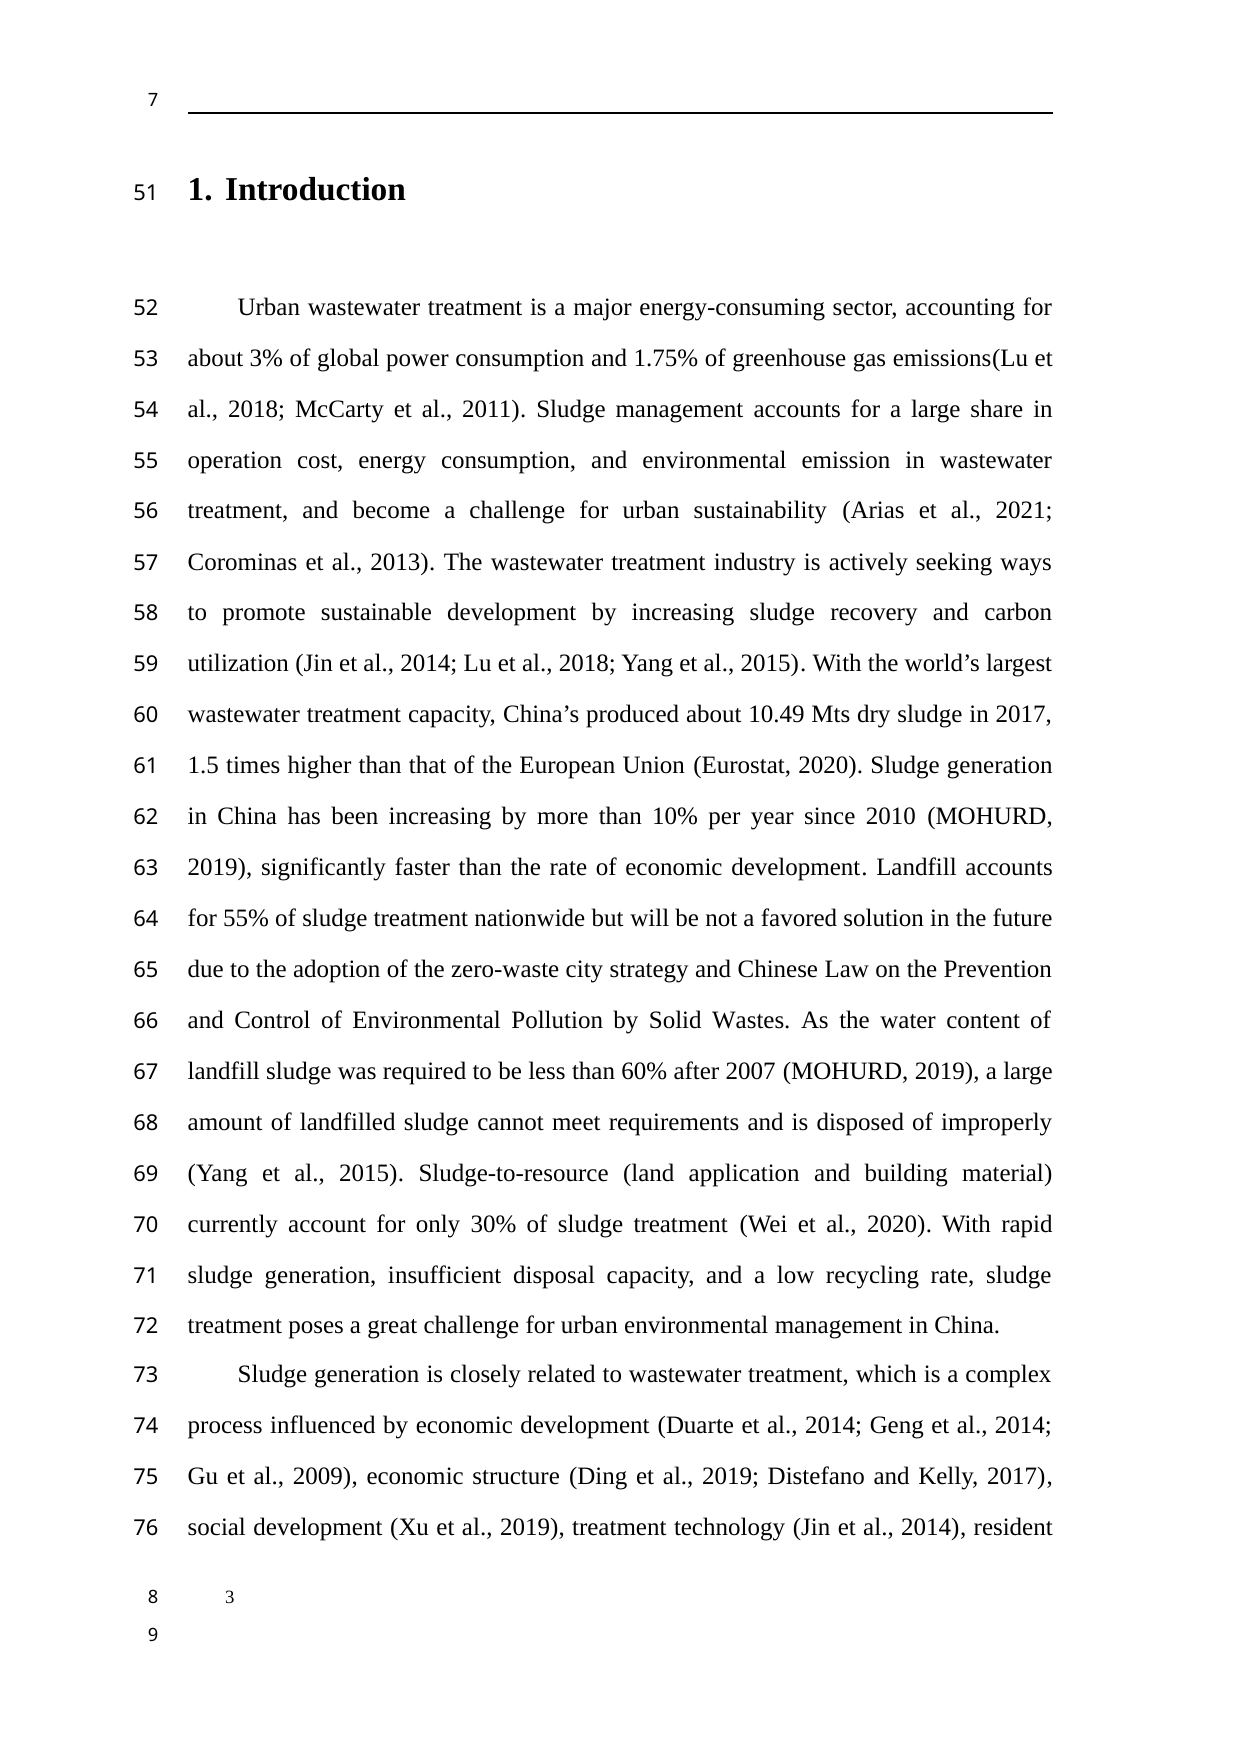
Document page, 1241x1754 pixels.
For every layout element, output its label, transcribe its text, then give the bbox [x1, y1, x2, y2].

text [187, 1356, 1053, 1543]
text Urban wastewater treatment is a major energy-consuming sector, accounting for about 3% of global power consumption and 1.75% of greenhouse gas emissions(Lu et al., 2018; McCarty et al., 2011). Sludge management accounts for a large share in operation cost, energy consumption, and environmental emission in wastewater treatment, and become a challenge for urban sustainability (Arias et al., 2021; Corominas et al., 2013). The wastewater treatment industry is actively seeking ways to promote sustainable development by increasing sludge recovery and carbon utilization (Jin et al., 2014; Lu et al., 2018; Yang et al., 2015). With the world’s largest wastewater treatment capacity, China’s produced about 10.49 Mts dry sludge in 2017, 1.5 times higher than that of the European Union (Eurostat, 2020). Sludge generation in China has been increasing by more than 10% per year since 2010 (MOHURD, 2019), significantly faster than the rate of economic development. Landfill accounts for 55% of sludge treatment nationwide but will be not a favored solution in the future due to the adoption of the zero-waste city strategy and Chinese Law on the Prevention and Control of Environmental Pollution by Solid Wastes. As the water content of landfill sludge was required to be less than 60% after 2007 (MOHURD, 2019), a large amount of landfilled sludge cannot meet requirements and is disposed of improperly (Yang et al., 2015). Sludge-to-resource (land application and building material) currently account for only 30% of sludge treatment (Wei et al., 2020). With rapid sludge generation, insufficient disposal capacity, and a low recycling rate, sludge treatment poses a great challenge for urban environmental management in China. [187, 610, 1053, 1342]
text Urban wastewater treatment is a major energy-consuming sector, accounting for about 3% of global power consumption and 1.75% of greenhouse gas emissions(Lu et al., 2018; McCarty et al., 2011). Sludge management accounts for a large share in operation cost, energy consumption, and environmental emission in wastewater treatment, and become a challenge for urban sustainability (Arias et al., 2021; Corominas et al., 2013). The wastewater treatment industry is actively seeking ways to promote sustainable development by increasing sludge recovery and carbon utilization (Jin et al., 2014; Lu et al., 2018; Yang et al., 2015). With the world’s largest wastewater treatment capacity, China’s produced about 10.49 Mts dry sludge in 2017, 1.5 times higher than that of the European Union (Eurostat, 2020). Sludge generation in China has been increasing by more than 10% per year since 2010 (MOHURD, 2019), significantly faster than the rate of economic development. Landfill accounts for 55% of sludge treatment nationwide but will be not a favored solution in the future due to the adoption of the zero-waste city strategy and Chinese Law on the Prevention and Control of Environmental Pollution by Solid Wastes. As the water content of landfill sludge was required to be less than 60% after 2007 (MOHURD, 2019), a large amount of landfilled sludge cannot meet requirements and is disposed of improperly (Yang et al., 2015). Sludge-to-resource (land application and building material) currently account for only 30% of sludge treatment (Wei et al., 2020). With rapid sludge generation, insufficient disposal capacity, and a low recycling rate, sludge treatment poses a great challenge for urban environmental management in China. [187, 289, 1053, 609]
subtitle Introduction [187, 155, 1053, 223]
